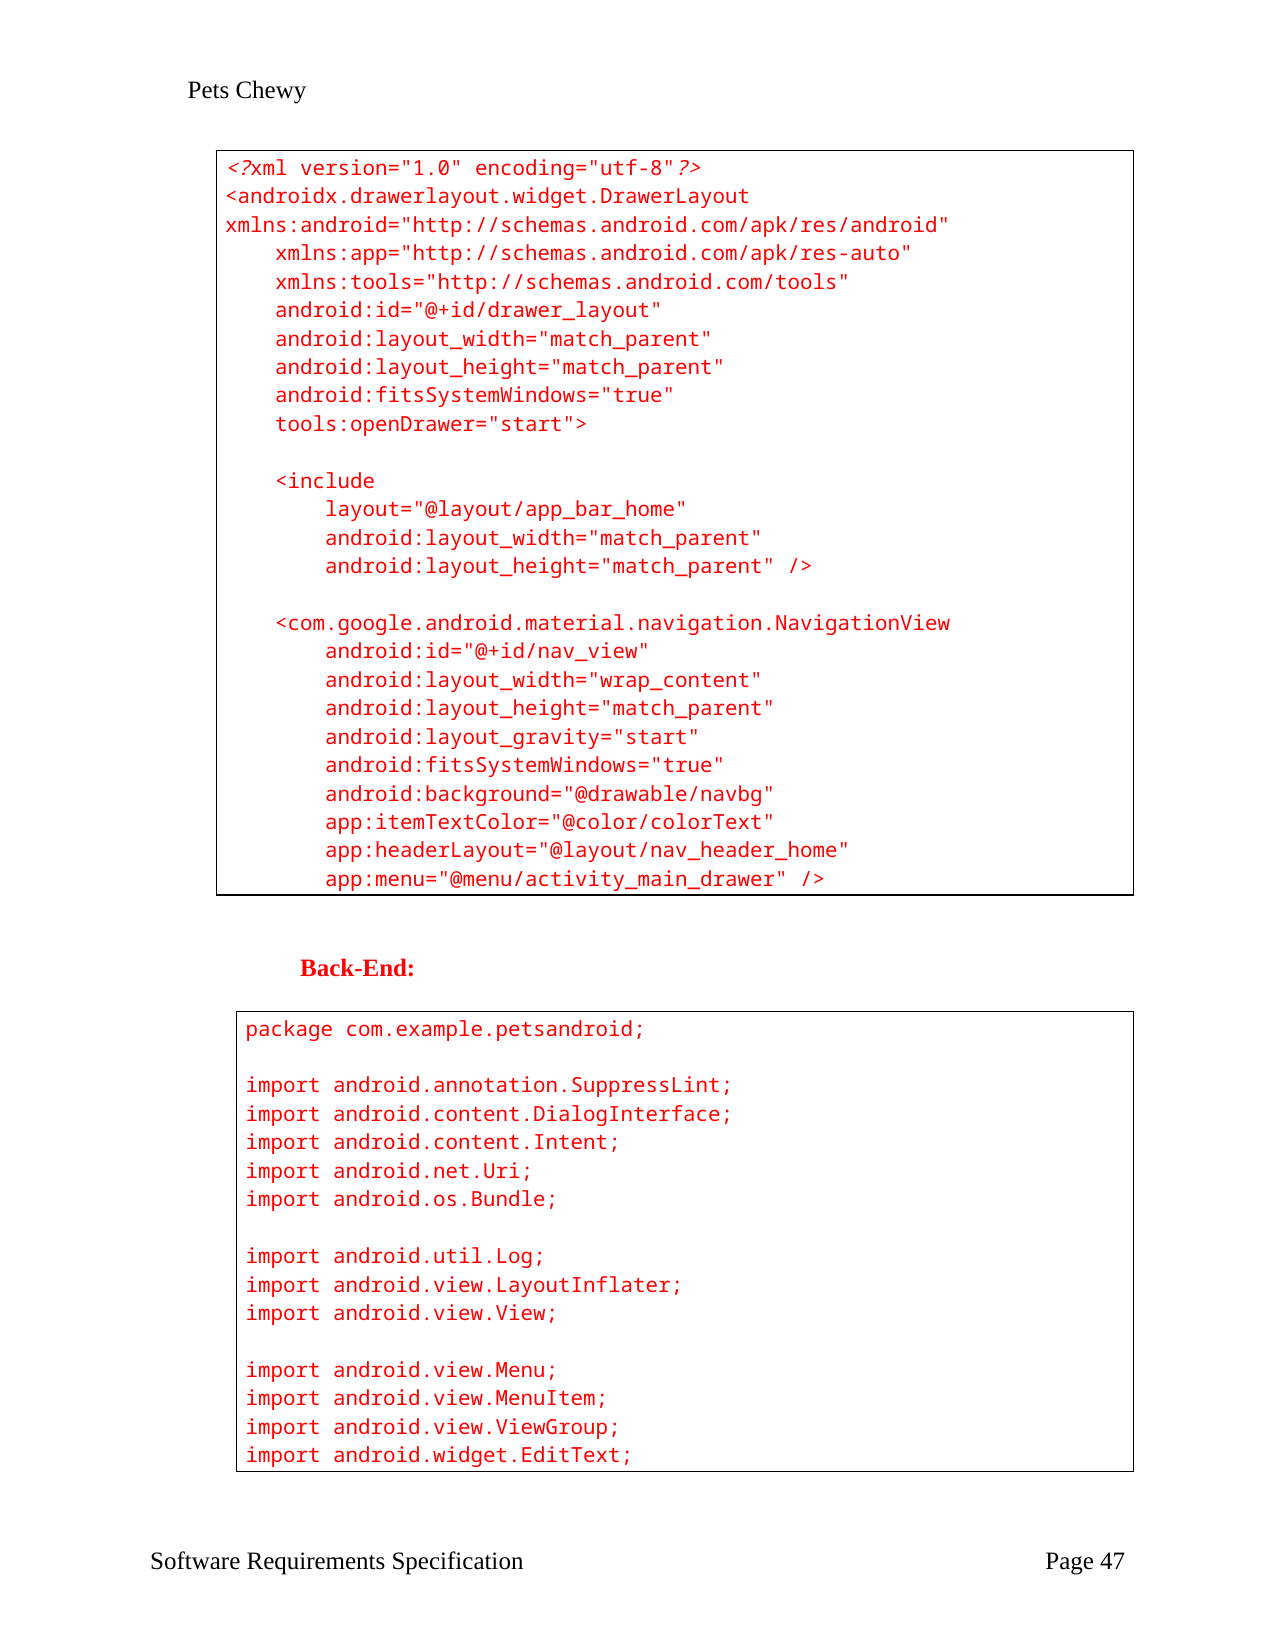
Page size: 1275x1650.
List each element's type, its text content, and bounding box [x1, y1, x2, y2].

list Back-End: [300, 953, 1125, 982]
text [237, 1012, 1133, 1471]
text <?xml version="1.0" encoding="utf-8"?> <androidx.drawerlayout.widget.DrawerLayout xmlns:android="http://schemas.android.com/apk/res/android" xmlns:app="http://schemas.android.com/apk/res-auto" xmlns:tools="http://schemas.android.com/tools" android:id="@+id/drawer_layout" android:layout_width="match_parent" android:layout_height="match_parent" android:fitsSystemWindows="true" tools:openDrawer="start"> <include layout="@layout/app_bar_home" android:layout_width="match_parent" android:layout_height="match_parent" /> <com.google.android.material.navigation.NavigationView android:id="@+id/nav_view" android:layout_width="wrap_content" android:layout_height="match_parent" android:layout_gravity="start" android:fitsSystemWindows="true" android:background="@drawable/navbg" app:itemTextColor="@color/colorText" app:headerLayout="@layout/nav_header_home" app:menu="@menu/activity_main_drawer" /> [217, 151, 1133, 894]
